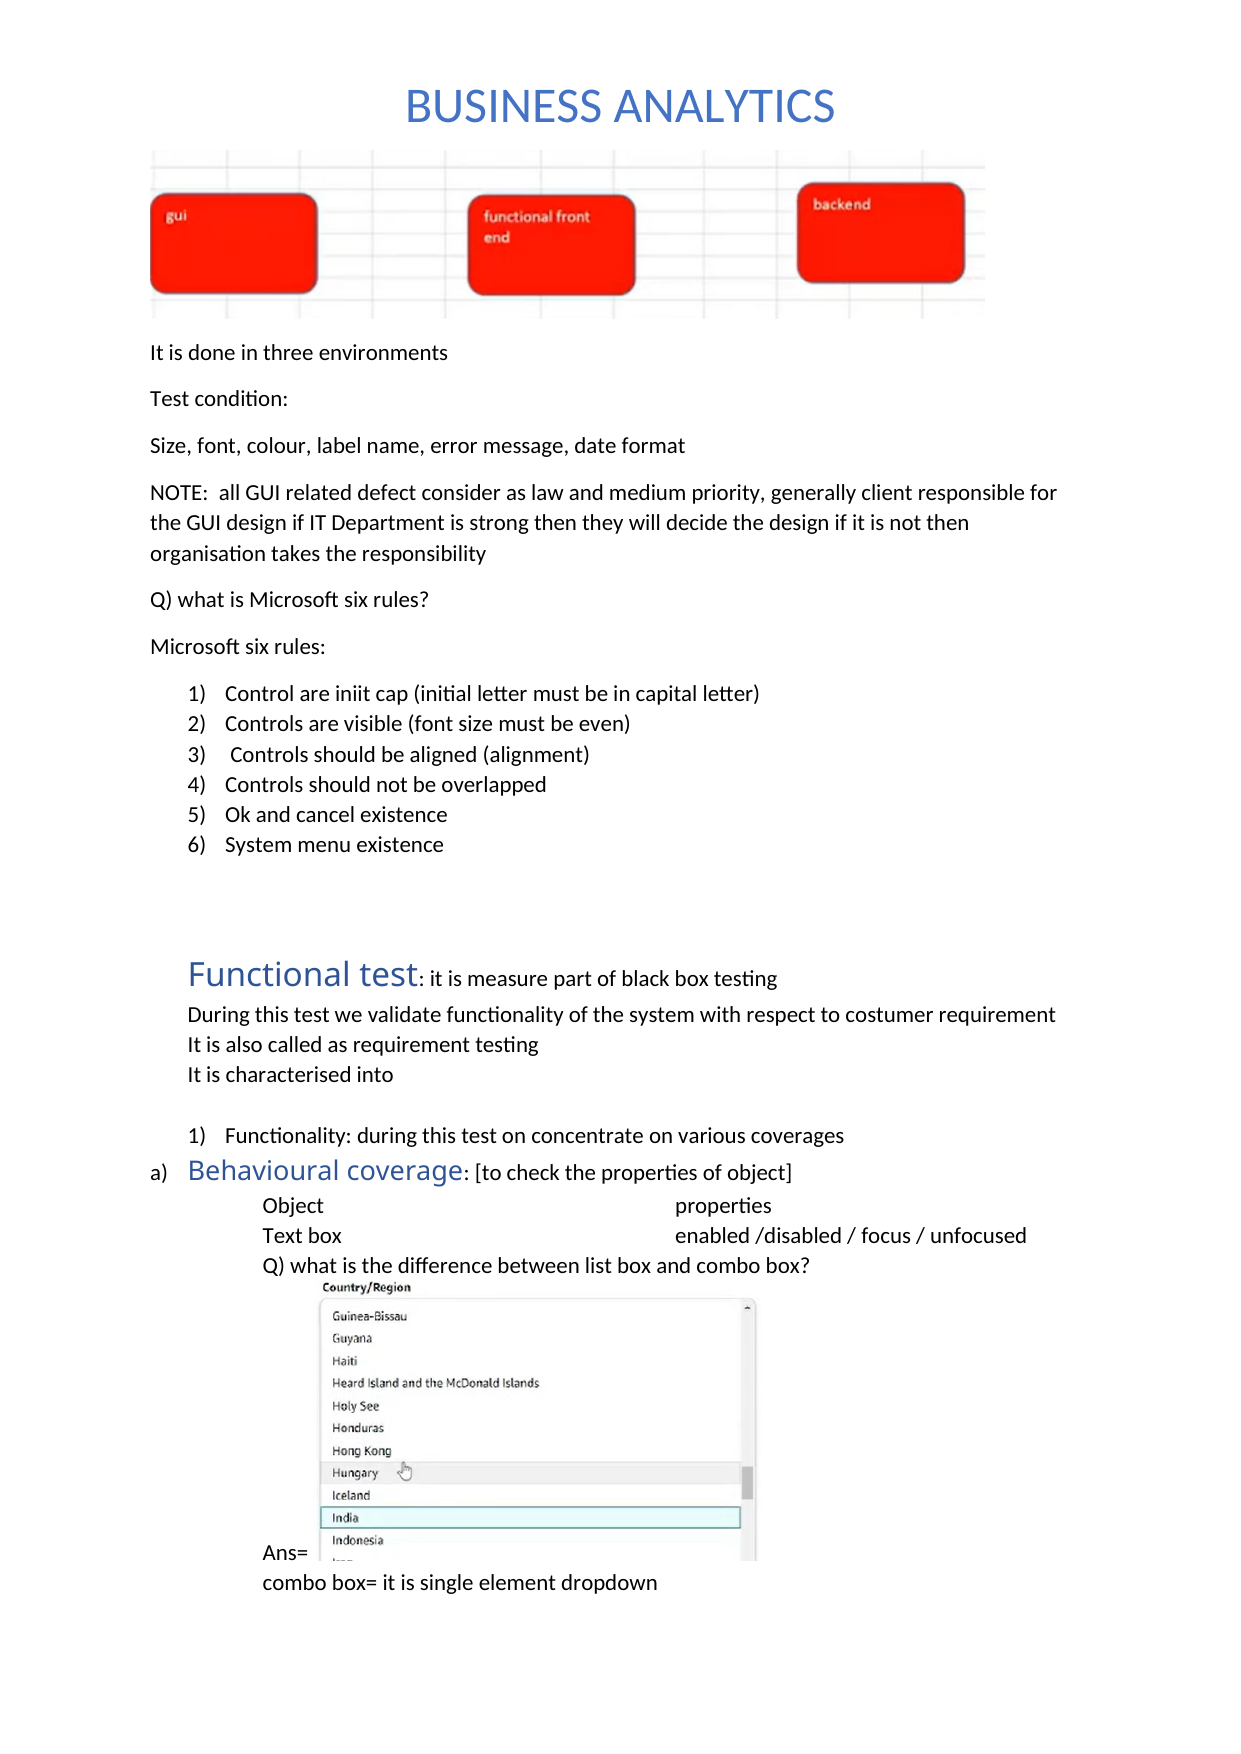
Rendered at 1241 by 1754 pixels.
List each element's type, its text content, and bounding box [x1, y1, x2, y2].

list Text box enabled /disabled / focus / unfocused [262, 1221, 1090, 1249]
list Controls should not be overlapped [187, 770, 1090, 798]
text NOTE: all GUI related defect consider as law and medium priority, generally client responsible for the GUI design if IT Department is strong then they will decide the design if it is not then organisation takes the responsibility [150, 478, 1090, 567]
text Microsoft six rules: [150, 632, 1090, 660]
list Q) what is the difference between list box and combo box? [262, 1251, 1090, 1279]
picture [150, 150, 986, 319]
list Object properties [262, 1191, 1090, 1219]
list Functionality: during this test on concentrate on various coverages [187, 1121, 1090, 1149]
list It is characterised into [187, 1061, 1090, 1088]
text Test condition: [150, 384, 1090, 412]
text Q) what is Microsoft six rules? [150, 586, 1090, 613]
list Controls are visible (font size must be even) [187, 709, 1090, 737]
list During this test we validate functionality of the system with respect to costumer requirement [187, 1000, 1090, 1028]
list Ok and cancel existence [187, 800, 1090, 828]
list Functional test: it is measure part of black box testing [187, 951, 1090, 997]
list Controls should be aligned (alignment) [187, 740, 1090, 768]
list It is also called as requirement testing [187, 1030, 1090, 1058]
picture [313, 1281, 763, 1561]
text Size, font, colour, label name, error message, date format [150, 431, 1090, 459]
list System menu existence [187, 830, 1090, 858]
list combo box= it is single element dropdown [262, 1568, 1090, 1596]
text It is done in three environments [150, 338, 1090, 366]
list Control are iniit cap (initial letter must be in capital letter) [187, 679, 1090, 707]
list Behavioural coverage: [to check the properties of object] [150, 1151, 1090, 1188]
